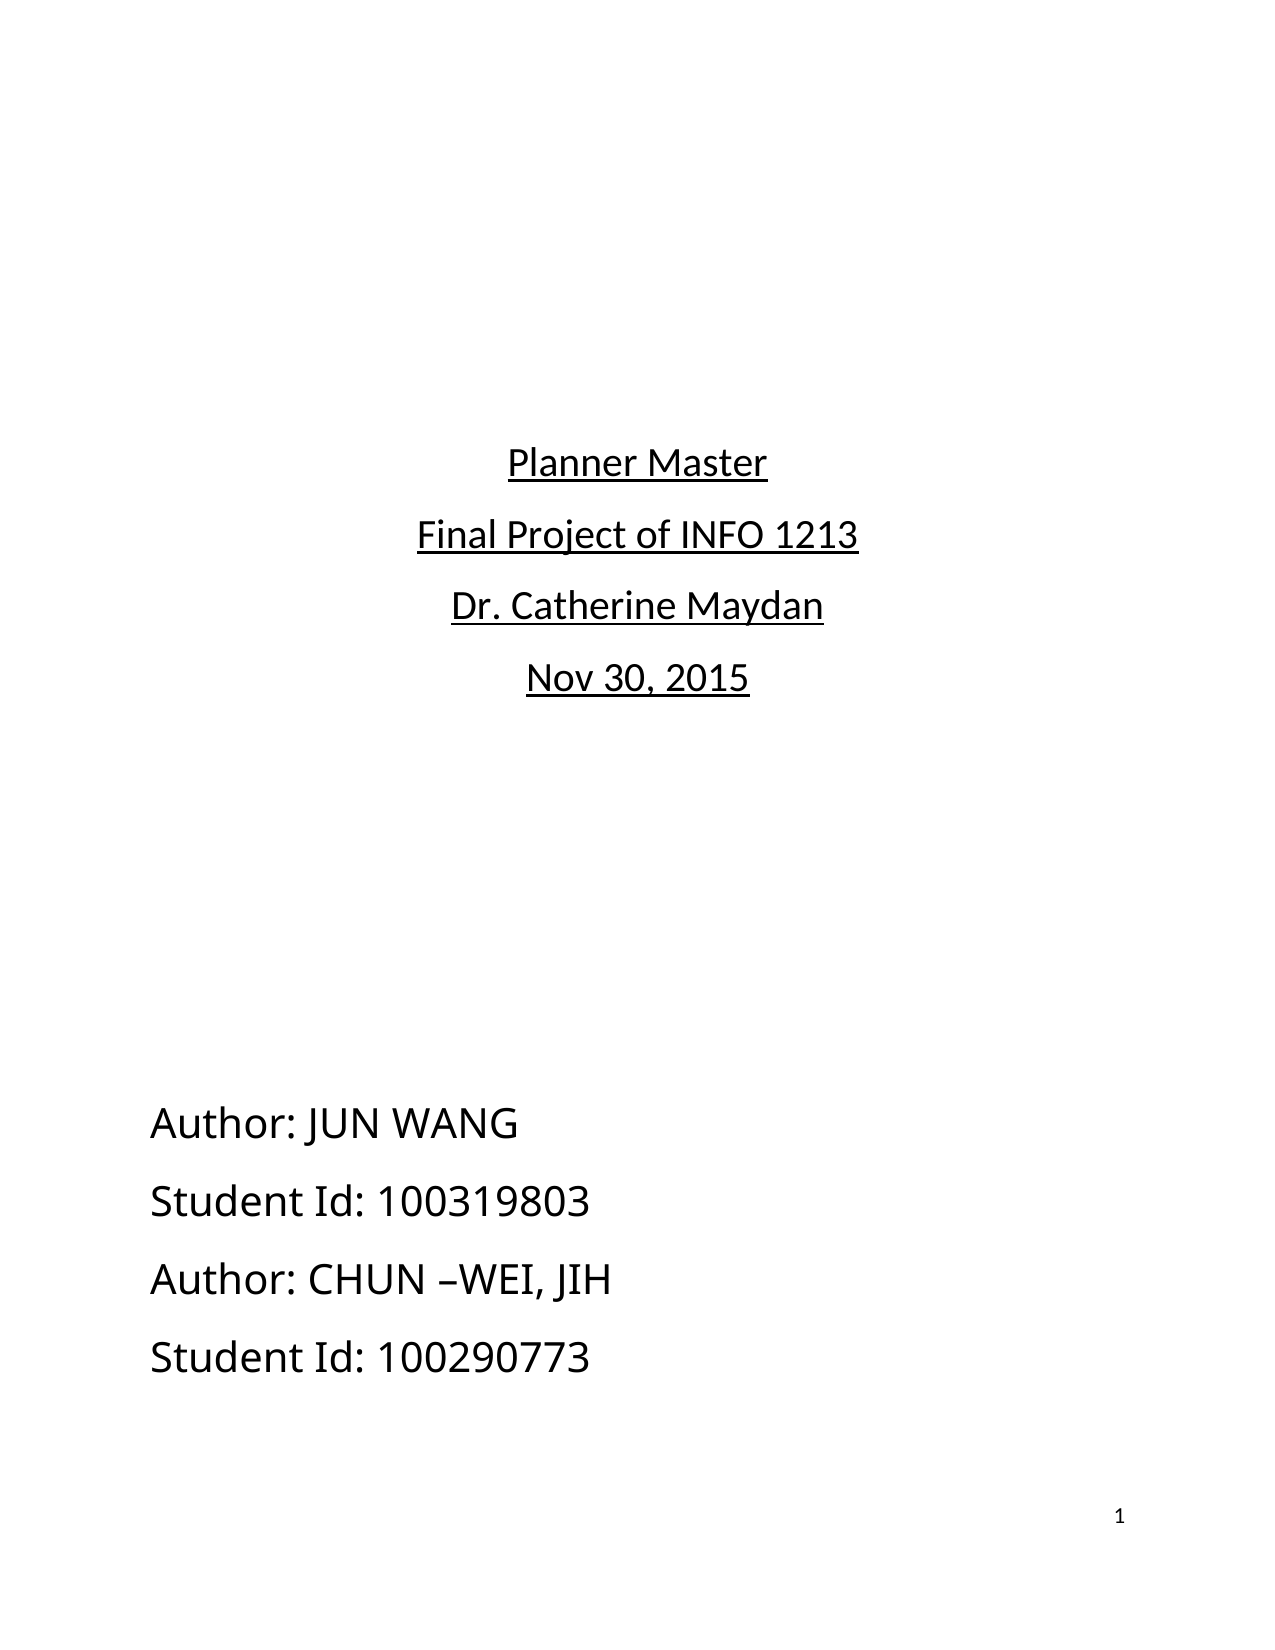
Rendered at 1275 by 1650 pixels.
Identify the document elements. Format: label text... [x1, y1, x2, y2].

text Author: JUN WANG [150, 1094, 1125, 1150]
text Author: CHUN –WEI, JIH [150, 1249, 1125, 1306]
text Planner Master [150, 436, 1125, 487]
text Student Id: 100319803 [150, 1172, 1125, 1228]
text Dr. Catherine Maydan [150, 579, 1125, 630]
text Nov 30, 2015 [150, 651, 1125, 702]
text Student Id: 100290773 [150, 1327, 1125, 1384]
text Final Project of INFO 1213 [150, 508, 1125, 559]
